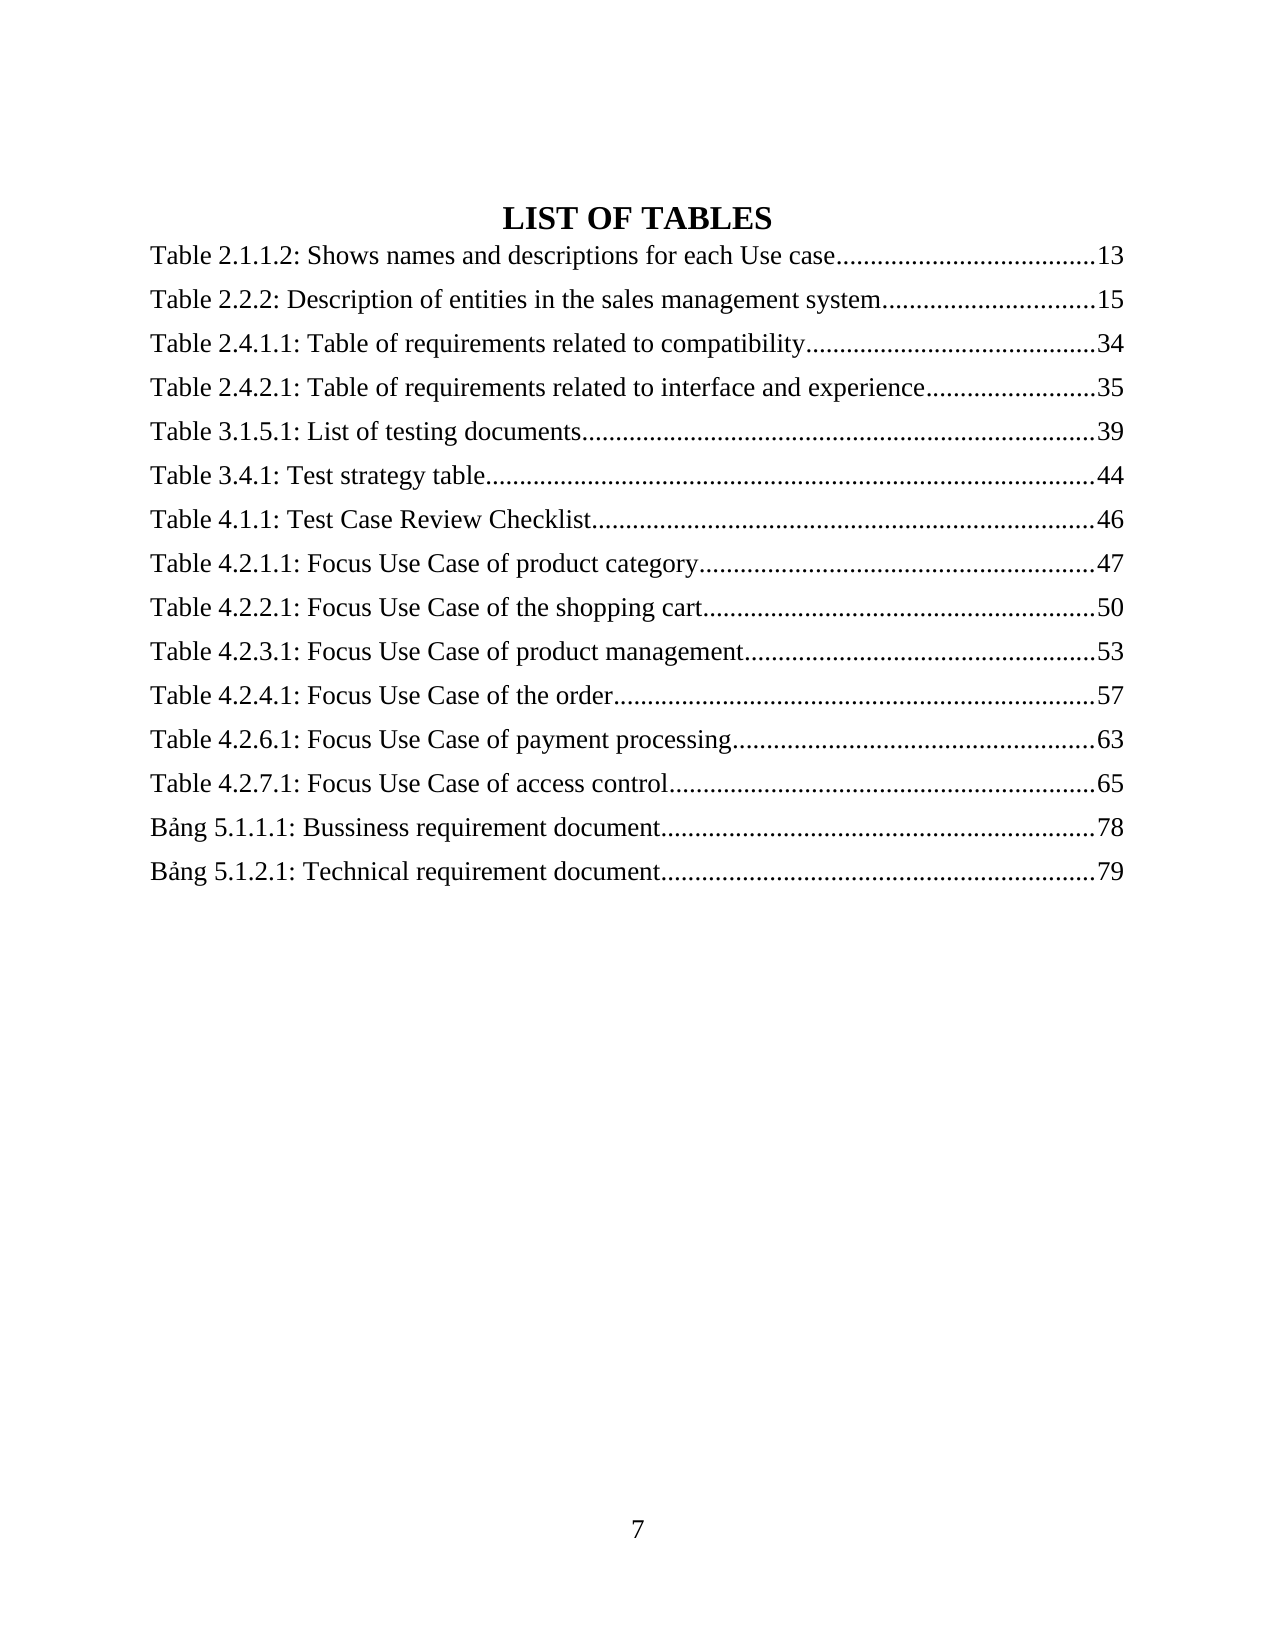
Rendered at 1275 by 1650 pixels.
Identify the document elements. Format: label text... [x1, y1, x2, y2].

subtitle LIST OF TABLES [150, 198, 1125, 236]
